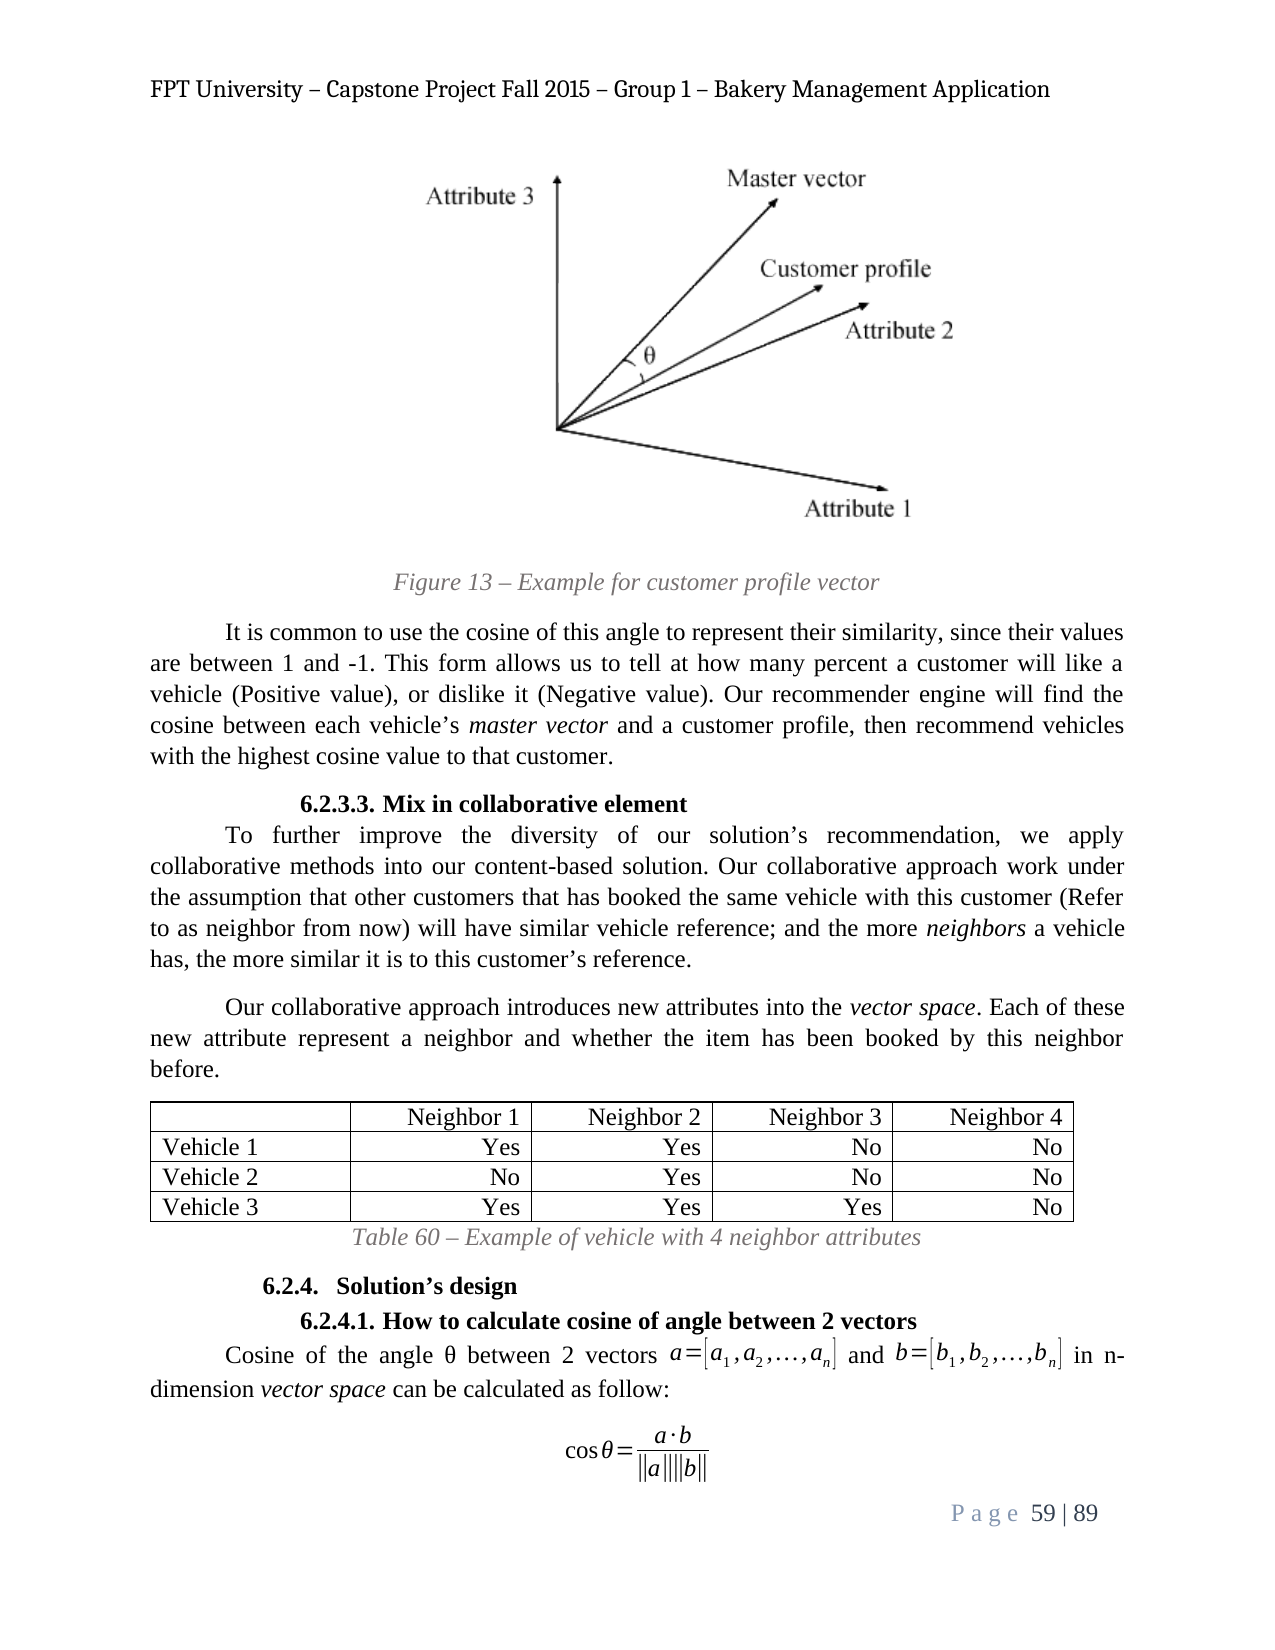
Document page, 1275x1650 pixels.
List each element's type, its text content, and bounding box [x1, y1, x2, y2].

subtitle How to calculate cosine of angle between 2 vectors [300, 1306, 1125, 1335]
text To further improve the diversity of our solution’s recommendation, we apply collaborative methods into our content-based solution. Our collaborative approach work under the assumption that other customers that has booked the same vehicle with this customer (Refer to as neighbor from now) will have similar vehicle reference; and the more neighbors a vehicle has, the more similar it is to this customer’s reference. [150, 820, 1125, 973]
table_cell No [893, 1132, 1073, 1161]
subtitle Solution’s design [262, 1271, 1125, 1300]
table_cell Yes [532, 1192, 712, 1221]
table_cell No [713, 1132, 892, 1161]
table_cell No [893, 1192, 1073, 1221]
subtitle Mix in collaborative element [300, 789, 1125, 817]
table_cell Yes [532, 1132, 712, 1161]
table_cell Yes [713, 1192, 892, 1221]
table_cell Yes [351, 1132, 531, 1161]
picture [397, 150, 953, 549]
table_cell Vehicle 1 [151, 1132, 350, 1161]
table_cell No [893, 1162, 1073, 1191]
table_cell No [351, 1162, 531, 1191]
table_header Neighbor 1 [351, 1103, 531, 1131]
table_cell Yes [532, 1162, 712, 1191]
text Our collaborative approach introduces new attributes into the vector space. Each of these new attribute represent a neighbor and whether the item has been booked by this neighbor before. [150, 992, 1125, 1082]
table_header [151, 1103, 350, 1131]
table_header Neighbor 2 [532, 1103, 712, 1131]
text It is common to use the cosine of this angle to represent their similarity, since their values are between 1 and -1. This form allows us to tell at how many percent a customer will like a vehicle (Positive value), or dislike it (Negative value). Our recommender engine will find the cosine between each vehicle’s master vector and a customer profile, then recommend vehicles with the highest cosine value to that customer. [150, 617, 1125, 770]
table_cell Vehicle 2 [151, 1162, 350, 1191]
table_cell Vehicle 3 [151, 1192, 350, 1221]
table_cell No [713, 1162, 892, 1191]
table_cell Yes [351, 1192, 531, 1221]
table_header Neighbor 3 [713, 1103, 892, 1131]
text Cosine of the angle θ between 2 vectors and in n-dimension vector space can be calculated as follow: [150, 1337, 1125, 1403]
table_header Neighbor 4 [893, 1103, 1073, 1131]
